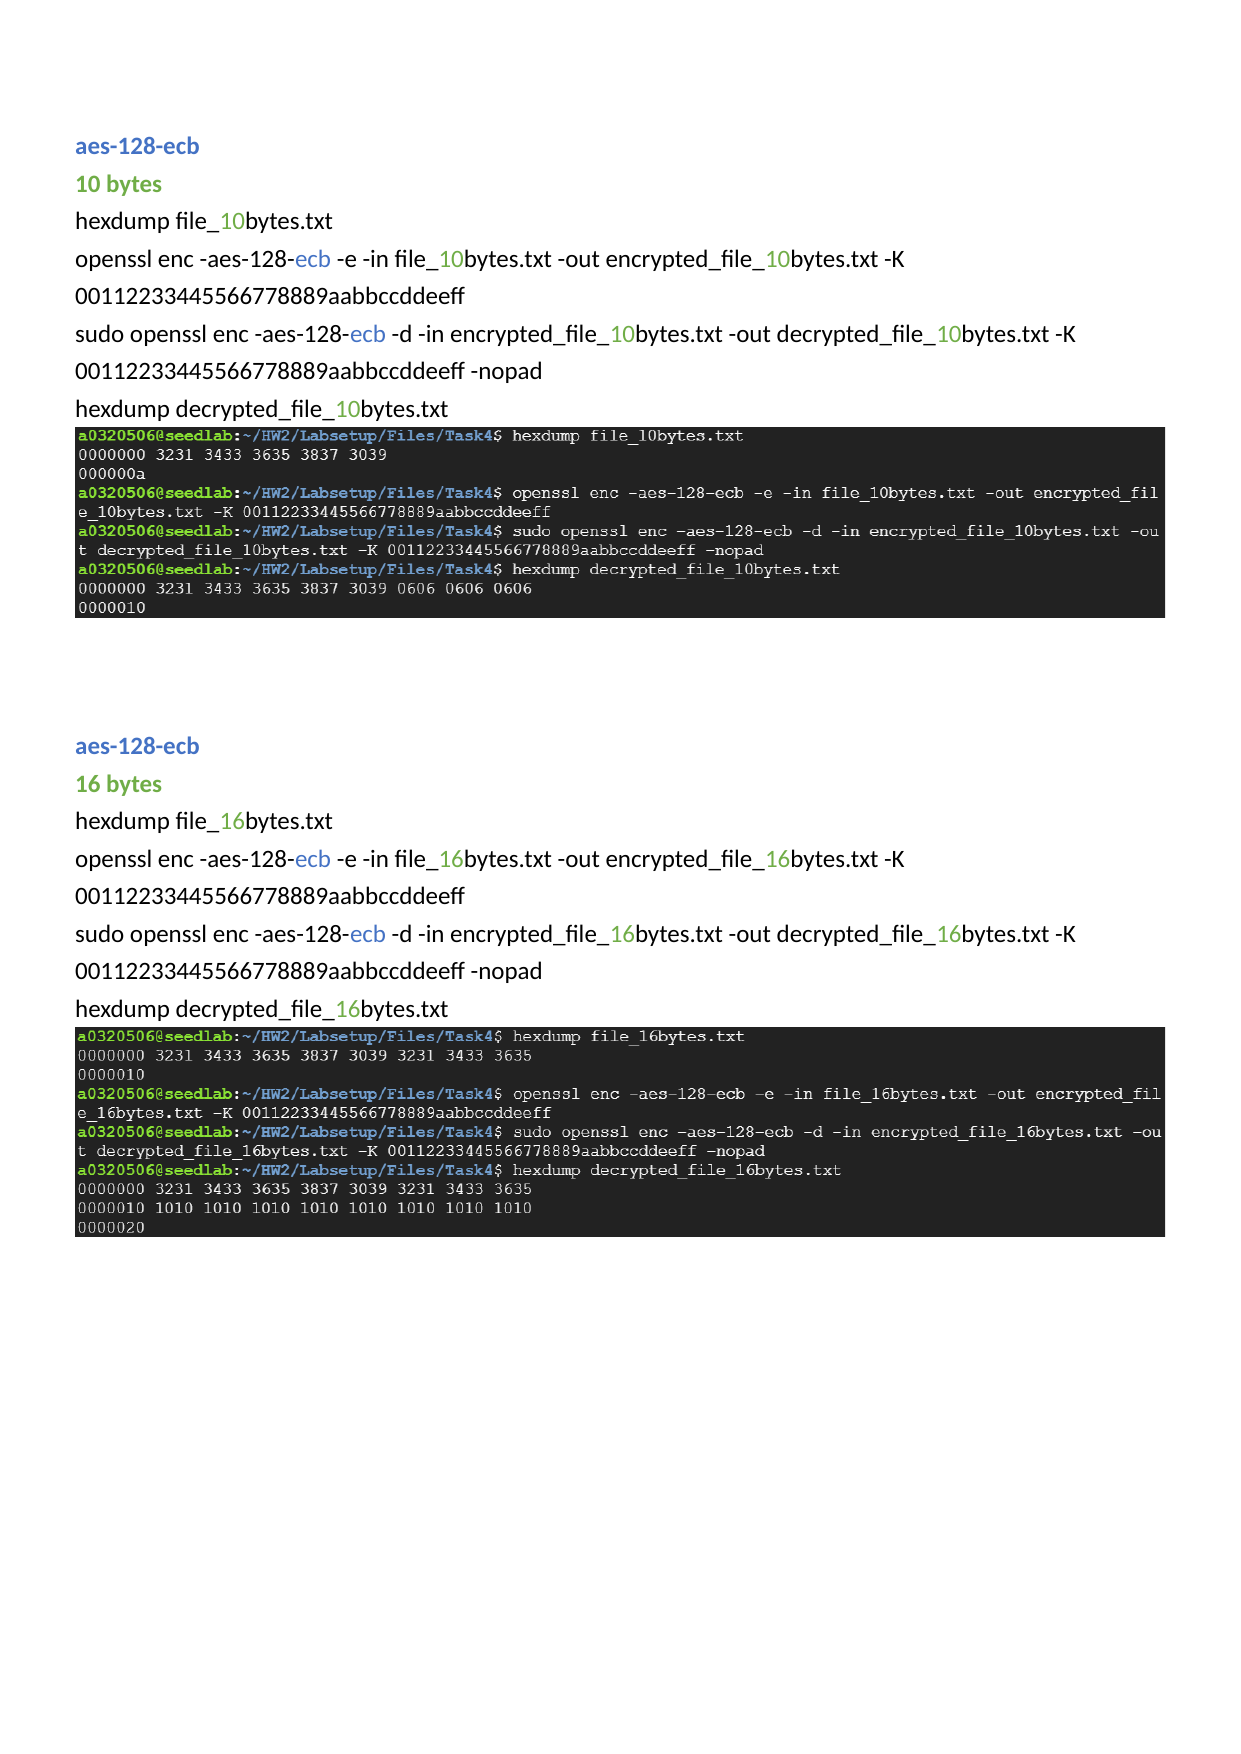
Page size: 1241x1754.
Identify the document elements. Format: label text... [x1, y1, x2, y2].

text aes-128-ecb [75, 127, 1165, 164]
picture [75, 1027, 1166, 1237]
picture [75, 427, 1166, 618]
text hexdump file_16bytes.txt [75, 802, 1165, 839]
text sudo openssl enc -aes-128-ecb -d -in encrypted_file_16bytes.txt -out decrypted_file_16bytes.txt -K 00112233445566778889aabbccddeeff -nopad [75, 914, 1165, 989]
text openssl enc -aes-128-ecb -e -in file_16bytes.txt -out encrypted_file_16bytes.txt -K 00112233445566778889aabbccddeeff [75, 839, 1165, 914]
text hexdump file_10bytes.txt [75, 202, 1165, 239]
text hexdump decrypted_file_10bytes.txt [75, 389, 1165, 427]
text hexdump decrypted_file_16bytes.txt [75, 989, 1165, 1027]
text openssl enc -aes-128-ecb -e -in file_10bytes.txt -out encrypted_file_10bytes.txt -K 00112233445566778889aabbccddeeff [75, 239, 1165, 314]
text sudo openssl enc -aes-128-ecb -d -in encrypted_file_10bytes.txt -out decrypted_file_10bytes.txt -K 00112233445566778889aabbccddeeff -nopad [75, 314, 1165, 389]
text 10 bytes [75, 164, 1165, 202]
text aes-128-ecb [75, 727, 1165, 764]
text 16 bytes [75, 764, 1165, 802]
